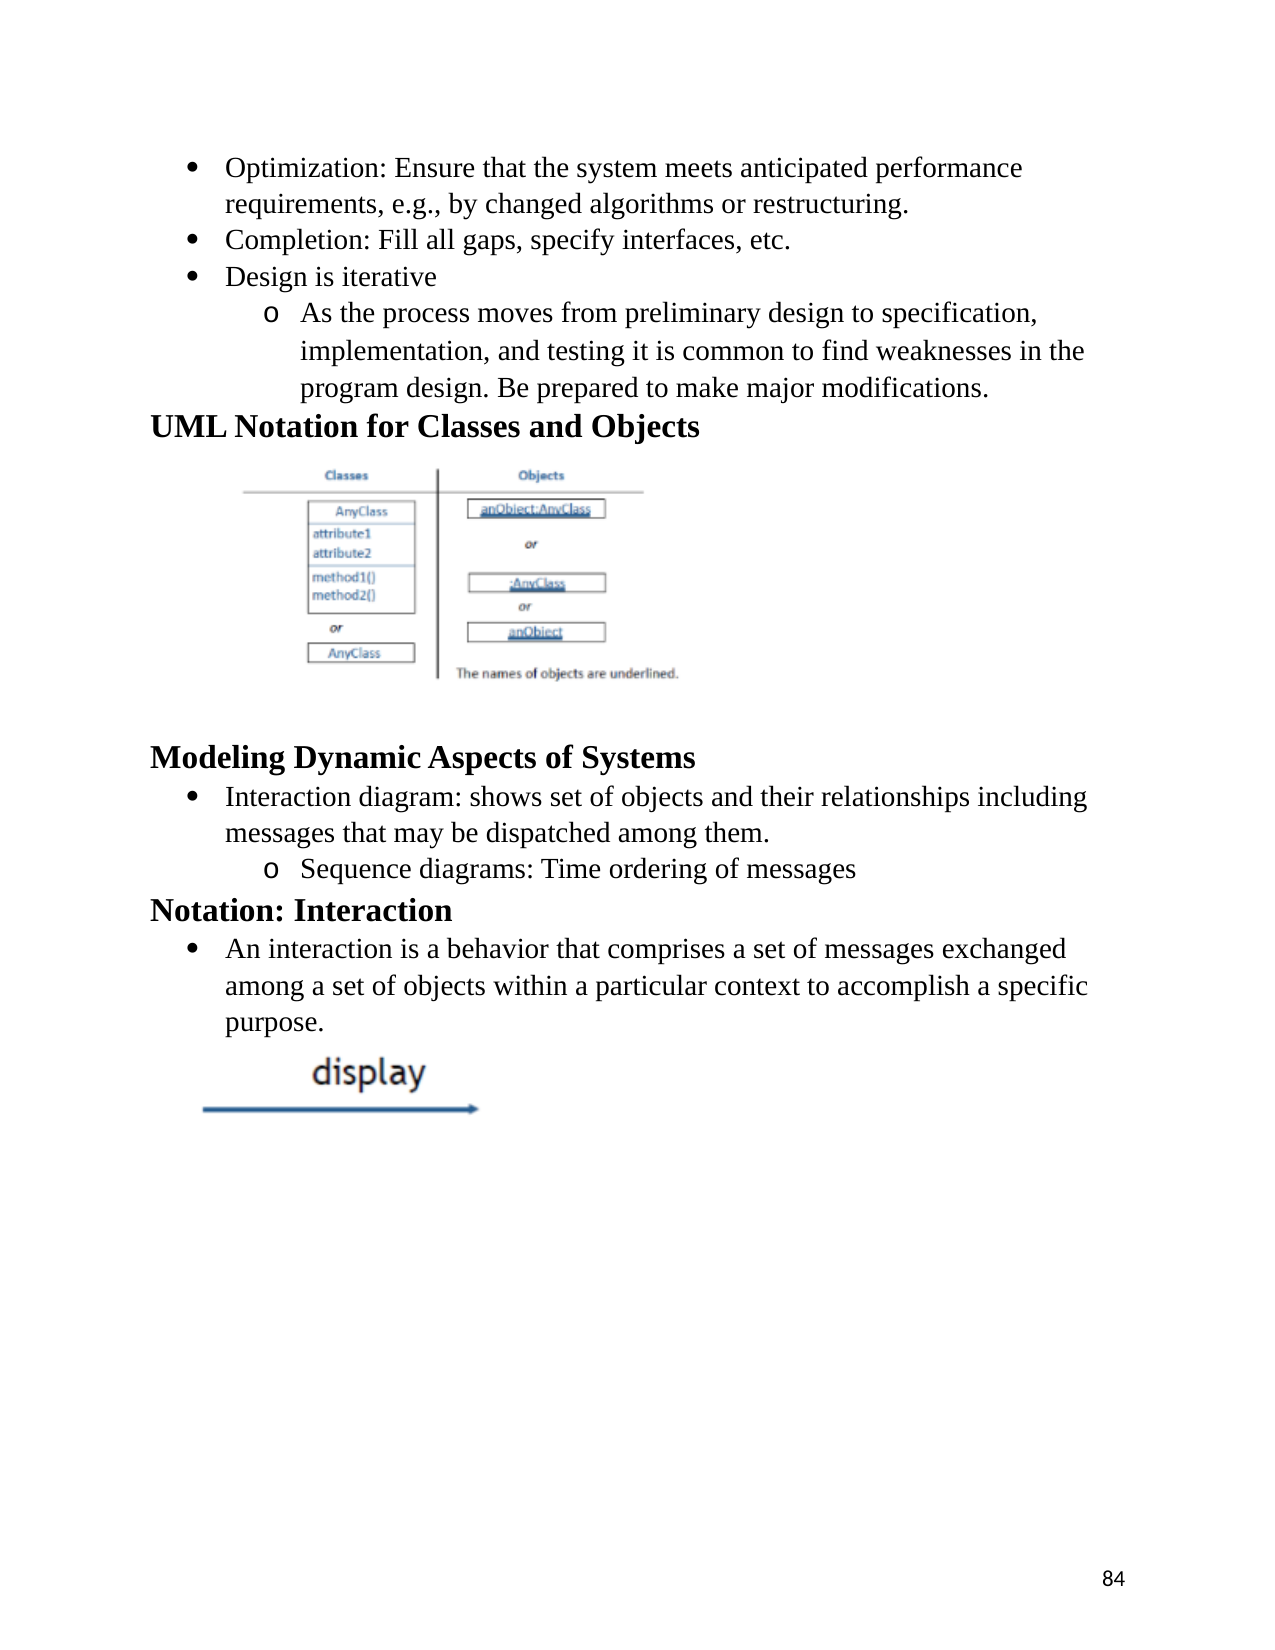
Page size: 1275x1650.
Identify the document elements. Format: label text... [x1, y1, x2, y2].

list Design is iterative [187, 259, 1125, 292]
list Optimization: Ensure that the system meets anticipated performance requirements, e.g., by changed algorithms or restructuring. [187, 150, 1125, 220]
list As the process moves from preliminary design to specification, implementation, and testing it is common to find weaknesses in the program design. Be prepared to make major modifications. [262, 295, 1125, 403]
list Sequence diagrams: Time ordering of messages [262, 851, 1125, 887]
subtitle Notation: Interaction [150, 890, 1125, 928]
list Completion: Fill all gaps, specify interfaces, etc. [187, 222, 1125, 256]
list An interaction is a behavior that comprises a set of messages exchanged among a set of objects within a particular context to accomplish a specific purpose. [187, 931, 1125, 1037]
picture [150, 1040, 521, 1137]
picture [225, 447, 702, 699]
subtitle UML Notation for Classes and Objects [150, 406, 1125, 444]
subtitle Modeling Dynamic Aspects of Systems [150, 737, 1125, 776]
list Interaction diagram: shows set of objects and their relationships including messages that may be dispatched among them. [187, 779, 1125, 849]
